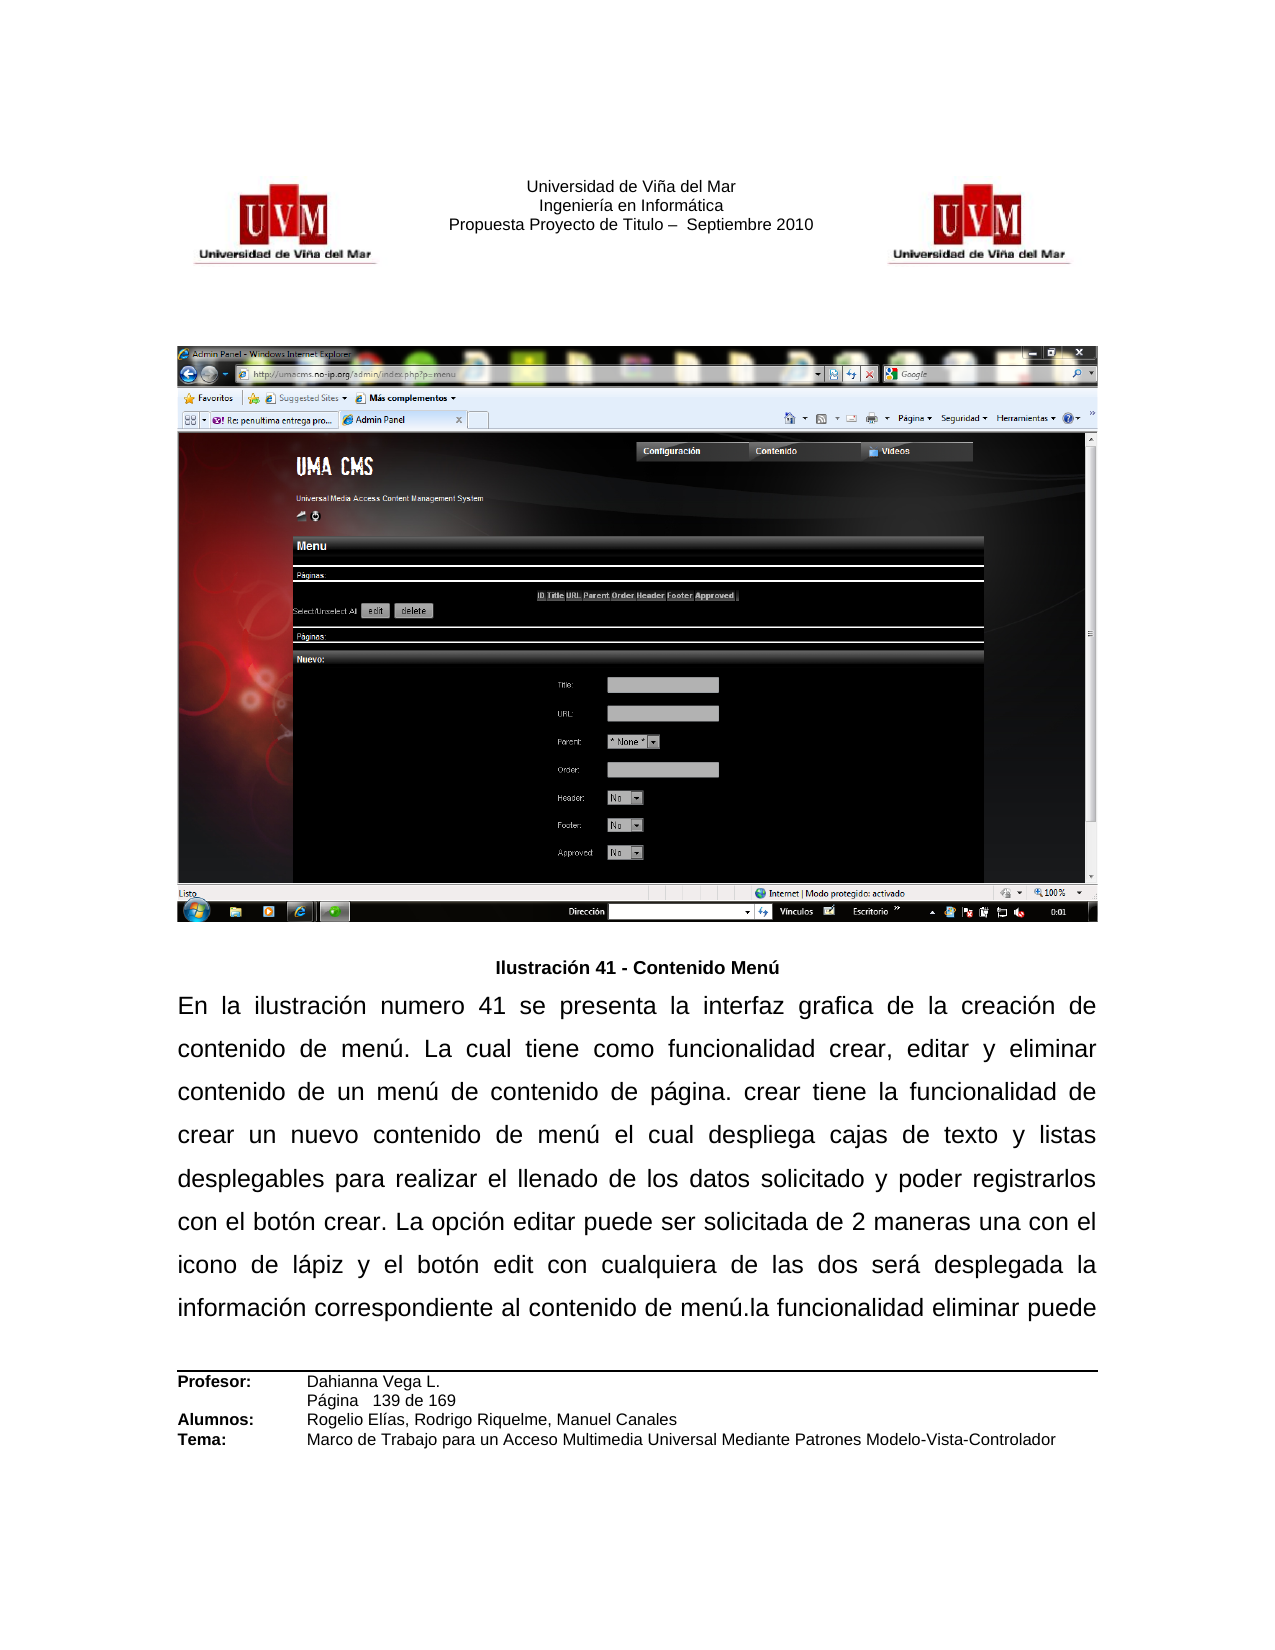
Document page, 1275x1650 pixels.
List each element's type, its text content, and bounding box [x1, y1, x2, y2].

picture [177, 346, 1098, 922]
picture [871, 176, 1084, 267]
picture [177, 176, 390, 267]
text Ilustración 41 - Contenido Menú [177, 957, 1098, 978]
